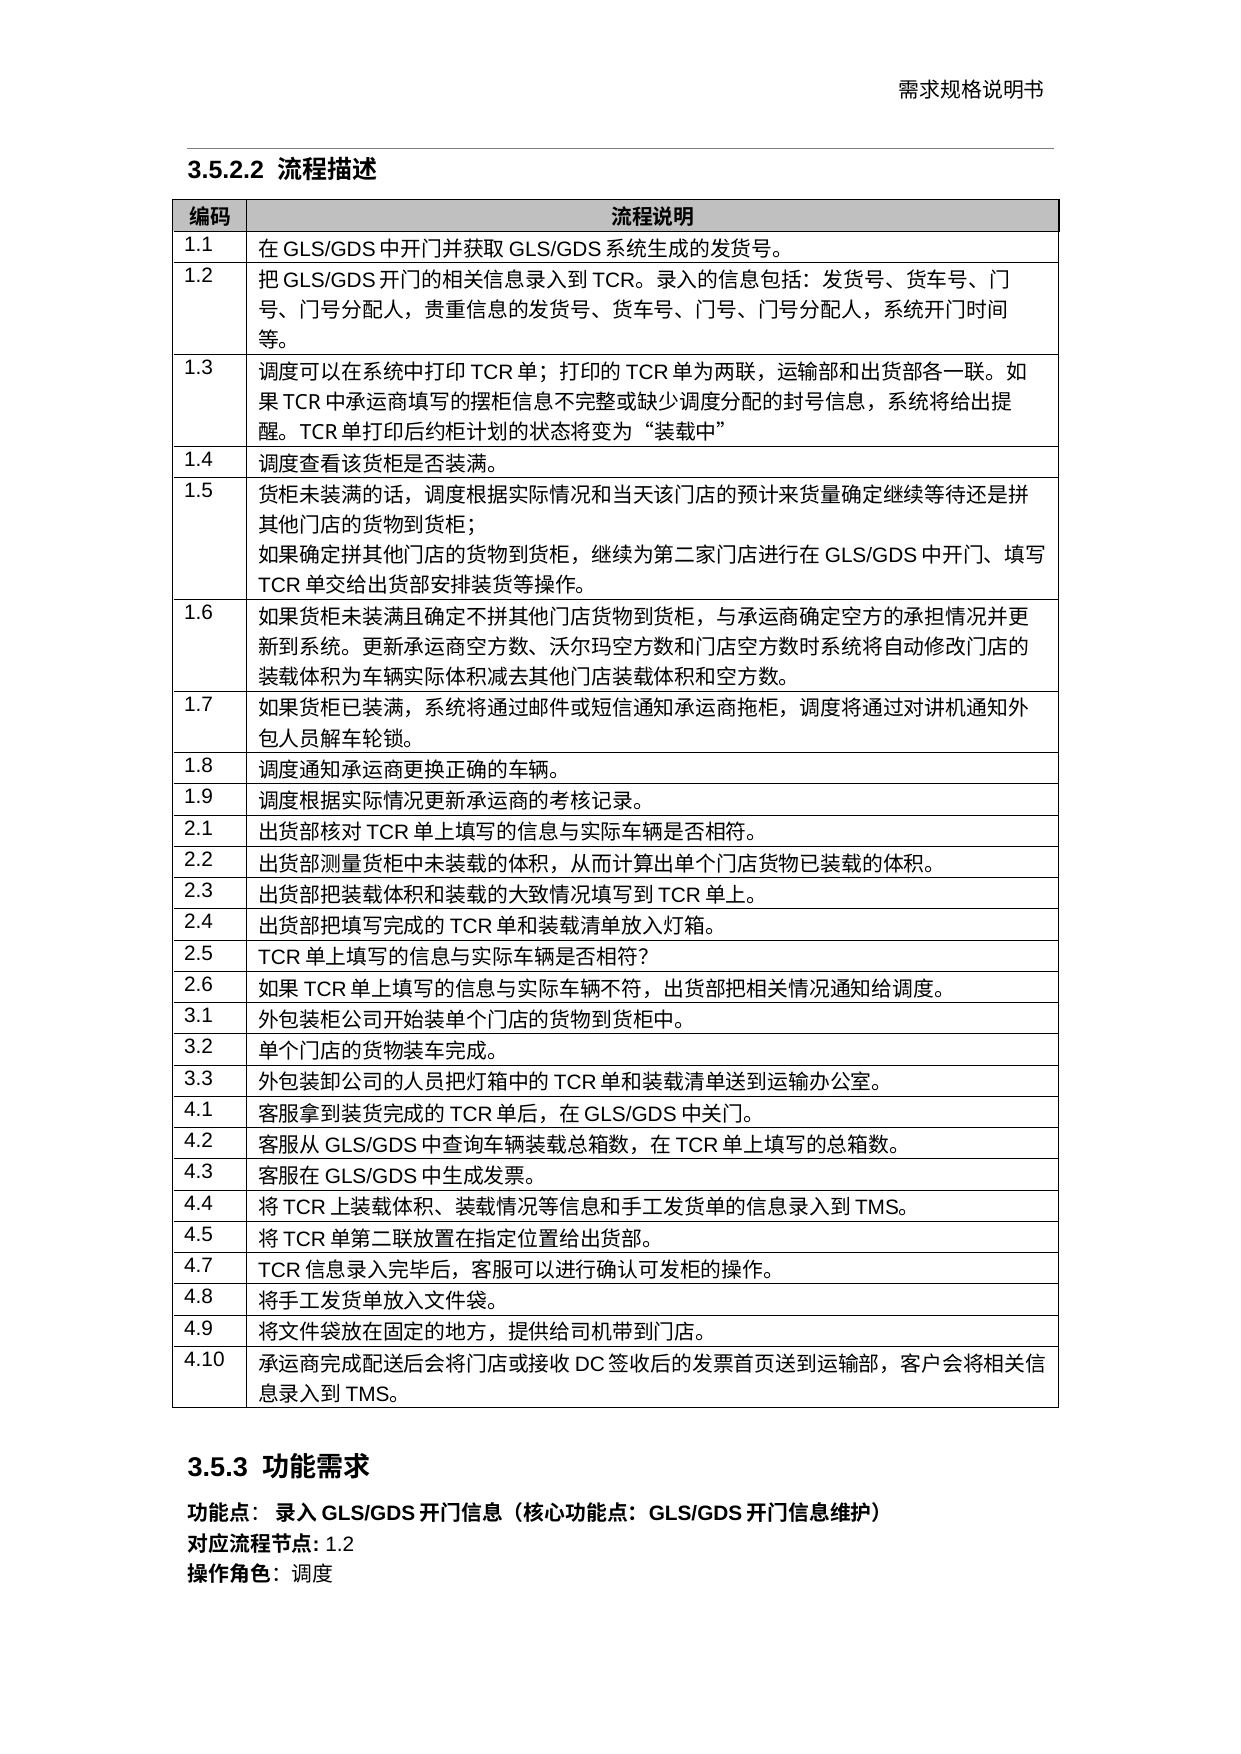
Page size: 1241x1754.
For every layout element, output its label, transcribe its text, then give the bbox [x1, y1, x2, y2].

table_cell 2.5 [173, 941, 246, 971]
table_cell 4.3 [173, 1159, 246, 1189]
table_cell 如果TCR单上填写的信息与实际车辆不符，出货部把相关情况通知给调度。 [247, 972, 1058, 1002]
table_cell 出货部测量货柜中未装载的体积，从而计算出单个门店货物已装载的体积。 [247, 847, 1058, 877]
subtitle 功能需求 [187, 1445, 1053, 1484]
table_cell 2.1 [173, 816, 246, 846]
table_cell 1.7 [173, 692, 246, 752]
table_cell 单个门店的货物装车完成。 [247, 1034, 1058, 1064]
table_cell 出货部把装载体积和装载的大致情况填写到TCR单上。 [247, 878, 1058, 908]
table_cell 4.5 [173, 1222, 246, 1252]
table_cell 1.5 [173, 478, 246, 599]
table_cell 2.3 [173, 878, 246, 908]
table_cell 出货部核对TCR单上填写的信息与实际车辆是否相符。 [247, 816, 1058, 846]
table_cell TCR信息录入完毕后，客服可以进行确认可发柜的操作。 [247, 1253, 1058, 1283]
table_cell 如果货柜已装满，系统将通过邮件或短信通知承运商拖柜，调度将通过对讲机通知外包人员解车轮锁。 [247, 692, 1058, 752]
table_cell 外包装柜公司开始装单个门店的货物到货柜中。 [247, 1003, 1058, 1033]
table_cell 1.1 [173, 232, 246, 262]
table_cell 2.2 [173, 847, 246, 877]
table_cell 外包装卸公司的人员把灯箱中的TCR单和装载清单送到运输办公室。 [247, 1066, 1058, 1096]
table_header 编码 [173, 200, 246, 231]
table_cell 4.10 [173, 1347, 246, 1407]
table_cell 调度查看该货柜是否装满。 [247, 447, 1058, 477]
table_cell 3.3 [173, 1066, 246, 1096]
table_cell 2.4 [173, 909, 246, 939]
table_cell 3.1 [173, 1003, 246, 1033]
table_cell 调度通知承运商更换正确的车辆。 [247, 753, 1058, 783]
table_cell 客服在GLS/GDS中生成发票。 [247, 1159, 1058, 1189]
table_cell 调度根据实际情况更新承运商的考核记录。 [247, 784, 1058, 814]
table_cell 将文件袋放在固定的地方，提供给司机带到门店。 [247, 1316, 1058, 1346]
table_cell 1.9 [173, 784, 246, 814]
table_cell 4.2 [173, 1128, 246, 1158]
table_cell 4.7 [173, 1253, 246, 1283]
table_cell 1.3 [173, 355, 246, 446]
table_cell 客服从GLS/GDS中查询车辆装载总箱数，在TCR单上填写的总箱数。 [247, 1128, 1058, 1158]
table_cell 4.8 [173, 1284, 246, 1314]
table_cell 将TCR单第二联放置在指定位置给出货部。 [247, 1222, 1058, 1252]
table_cell 承运商完成配送后会将门店或接收DC签收后的发票首页送到运输部，客户会将相关信息录入到TMS。 [247, 1347, 1058, 1407]
table_cell 1.2 [173, 263, 246, 354]
table_cell 在GLS/GDS中开门并获取GLS/GDS系统生成的发货号。 [247, 232, 1058, 262]
table_cell 3.2 [173, 1034, 246, 1064]
subtitle 流程描述 [187, 150, 1053, 186]
table_cell 将手工发货单放入文件袋。 [247, 1284, 1058, 1314]
table_cell 1.8 [173, 753, 246, 783]
table_cell 4.4 [173, 1191, 246, 1221]
table_cell 4.9 [173, 1316, 246, 1346]
table_cell 1.4 [173, 447, 246, 477]
table_cell 把GLS/GDS开门的相关信息录入到TCR。录入的信息包括：发货号、货车号、门号、门号分配人，贵重信息的发货号、货车号、门号、门号分配人，系统开门时间等。 [247, 263, 1058, 354]
table_header 流程说明 [247, 200, 1058, 231]
table_cell TCR单上填写的信息与实际车辆是否相符？ [247, 941, 1058, 971]
table_cell 货柜未装满的话，调度根据实际情况和当天该门店的预计来货量确定继续等待还是拼其他门店的货物到货柜； 如果确定拼其他门店的货物到货柜，继续为第二家门店进行在GLS/GDS中开门、填写TCR单交给出货部安排装货等操作。 [247, 478, 1058, 599]
table_cell 调度可以在系统中打印TCR单；打印的TCR单为两联，运输部和出货部各一联。如果TCR中承运商填写的摆柜信息不完整或缺少调度分配的封号信息，系统将给出提醒。TCR单打印后约柜计划的状态将变为“装载中” [247, 355, 1058, 446]
table_cell 如果货柜未装满且确定不拼其他门店货物到货柜，与承运商确定空方的承担情况并更新到系统。更新承运商空方数、沃尔玛空方数和门店空方数时系统将自动修改门店的装载体积为车辆实际体积减去其他门店装载体积和空方数。 [247, 600, 1058, 691]
table_cell 4.1 [173, 1097, 246, 1127]
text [187, 1497, 1053, 1587]
table_cell 2.6 [173, 972, 246, 1002]
table_cell 将TCR上装载体积、装载情况等信息和手工发货单的信息录入到TMS。 [247, 1191, 1058, 1221]
table_cell 1.6 [173, 600, 246, 691]
table_cell 客服拿到装货完成的TCR单后，在GLS/GDS中关门。 [247, 1097, 1058, 1127]
table_cell 出货部把填写完成的TCR单和装载清单放入灯箱。 [247, 909, 1058, 939]
